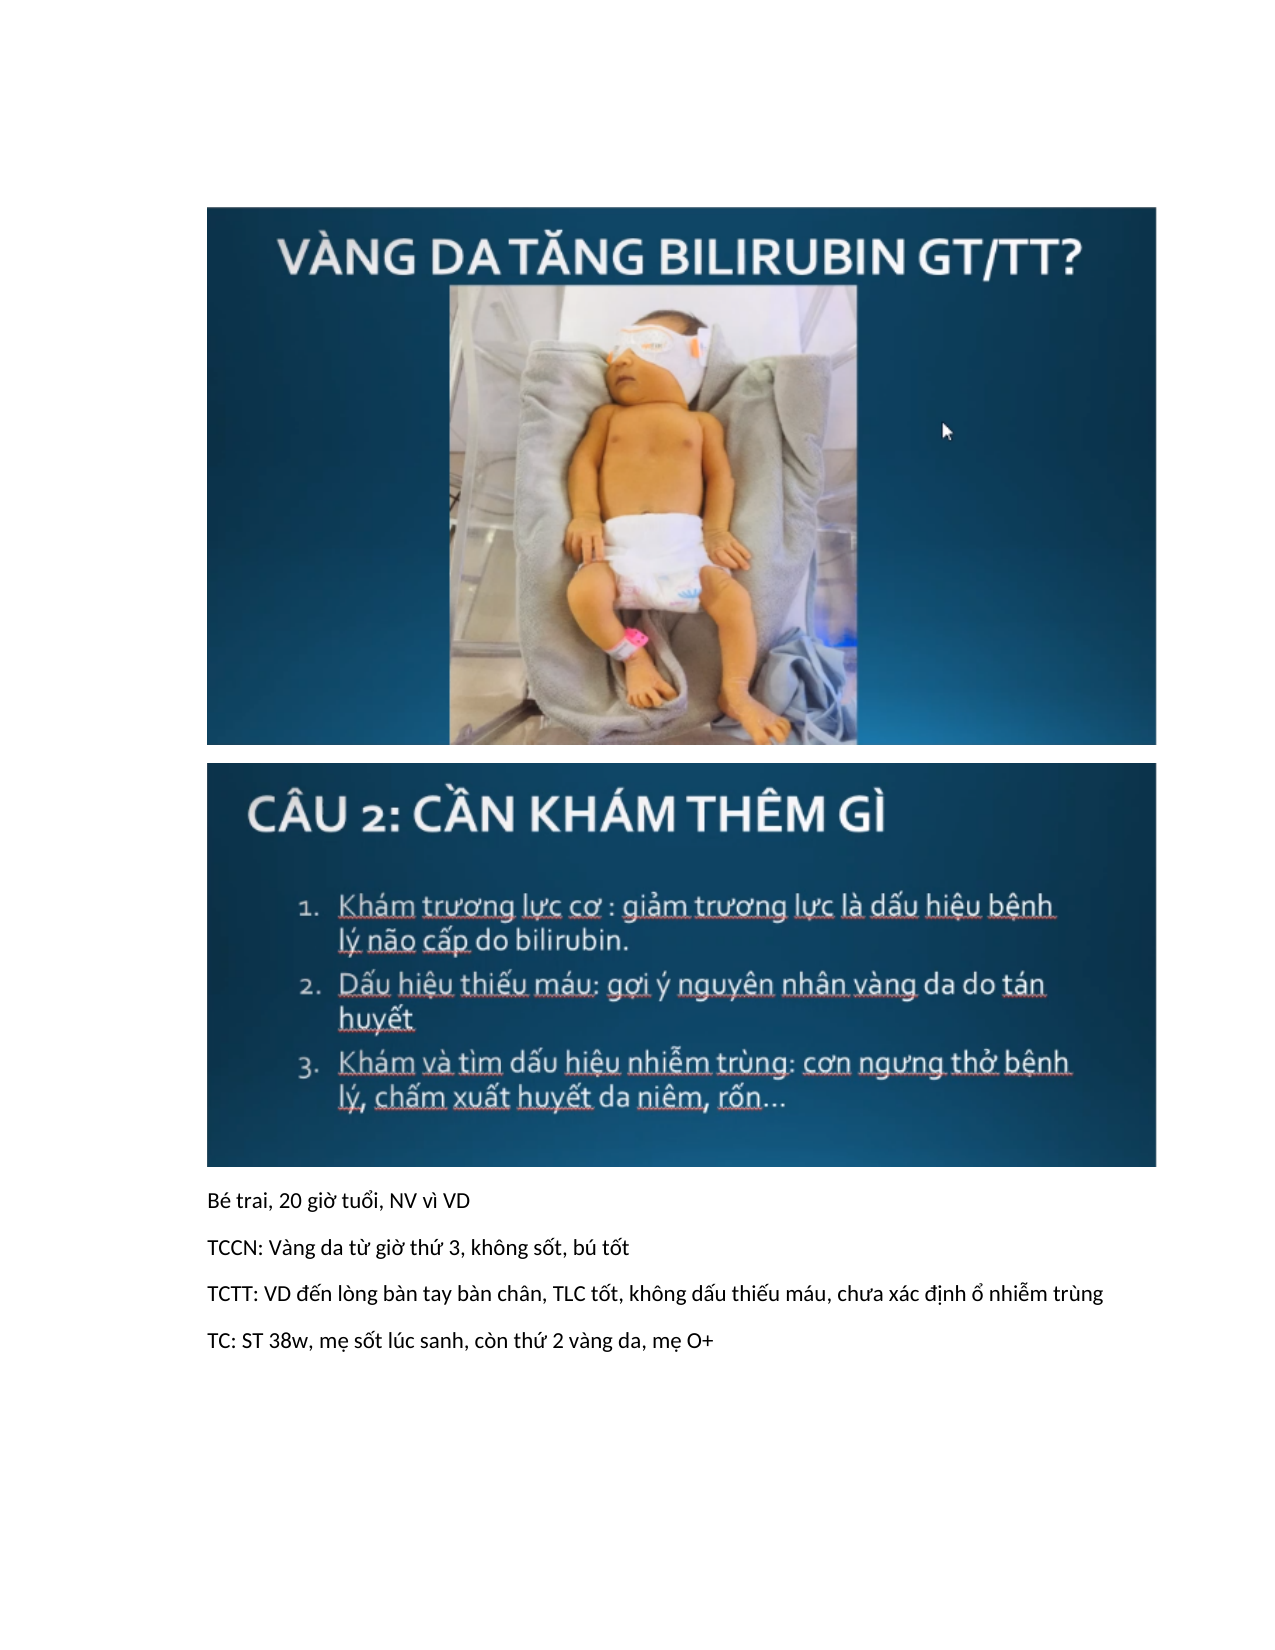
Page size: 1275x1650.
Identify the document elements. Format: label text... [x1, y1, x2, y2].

text Bé trai, 20 giờ tuổi, NV vì VD [207, 1186, 1156, 1214]
text TCCN: Vàng da từ giờ thứ 3, không sốt, bú tốt [207, 1233, 1156, 1261]
text TC: ST 38w, mẹ sốt lúc sanh, còn thứ 2 vàng da, mẹ O+ [207, 1326, 1156, 1354]
picture [207, 763, 1157, 1167]
text TCTT: VD đến lòng bàn tay bàn chân, TLC tốt, không dấu thiếu máu, chưa xác định ổ nhiễm trùng [207, 1279, 1156, 1308]
picture [207, 207, 1157, 745]
